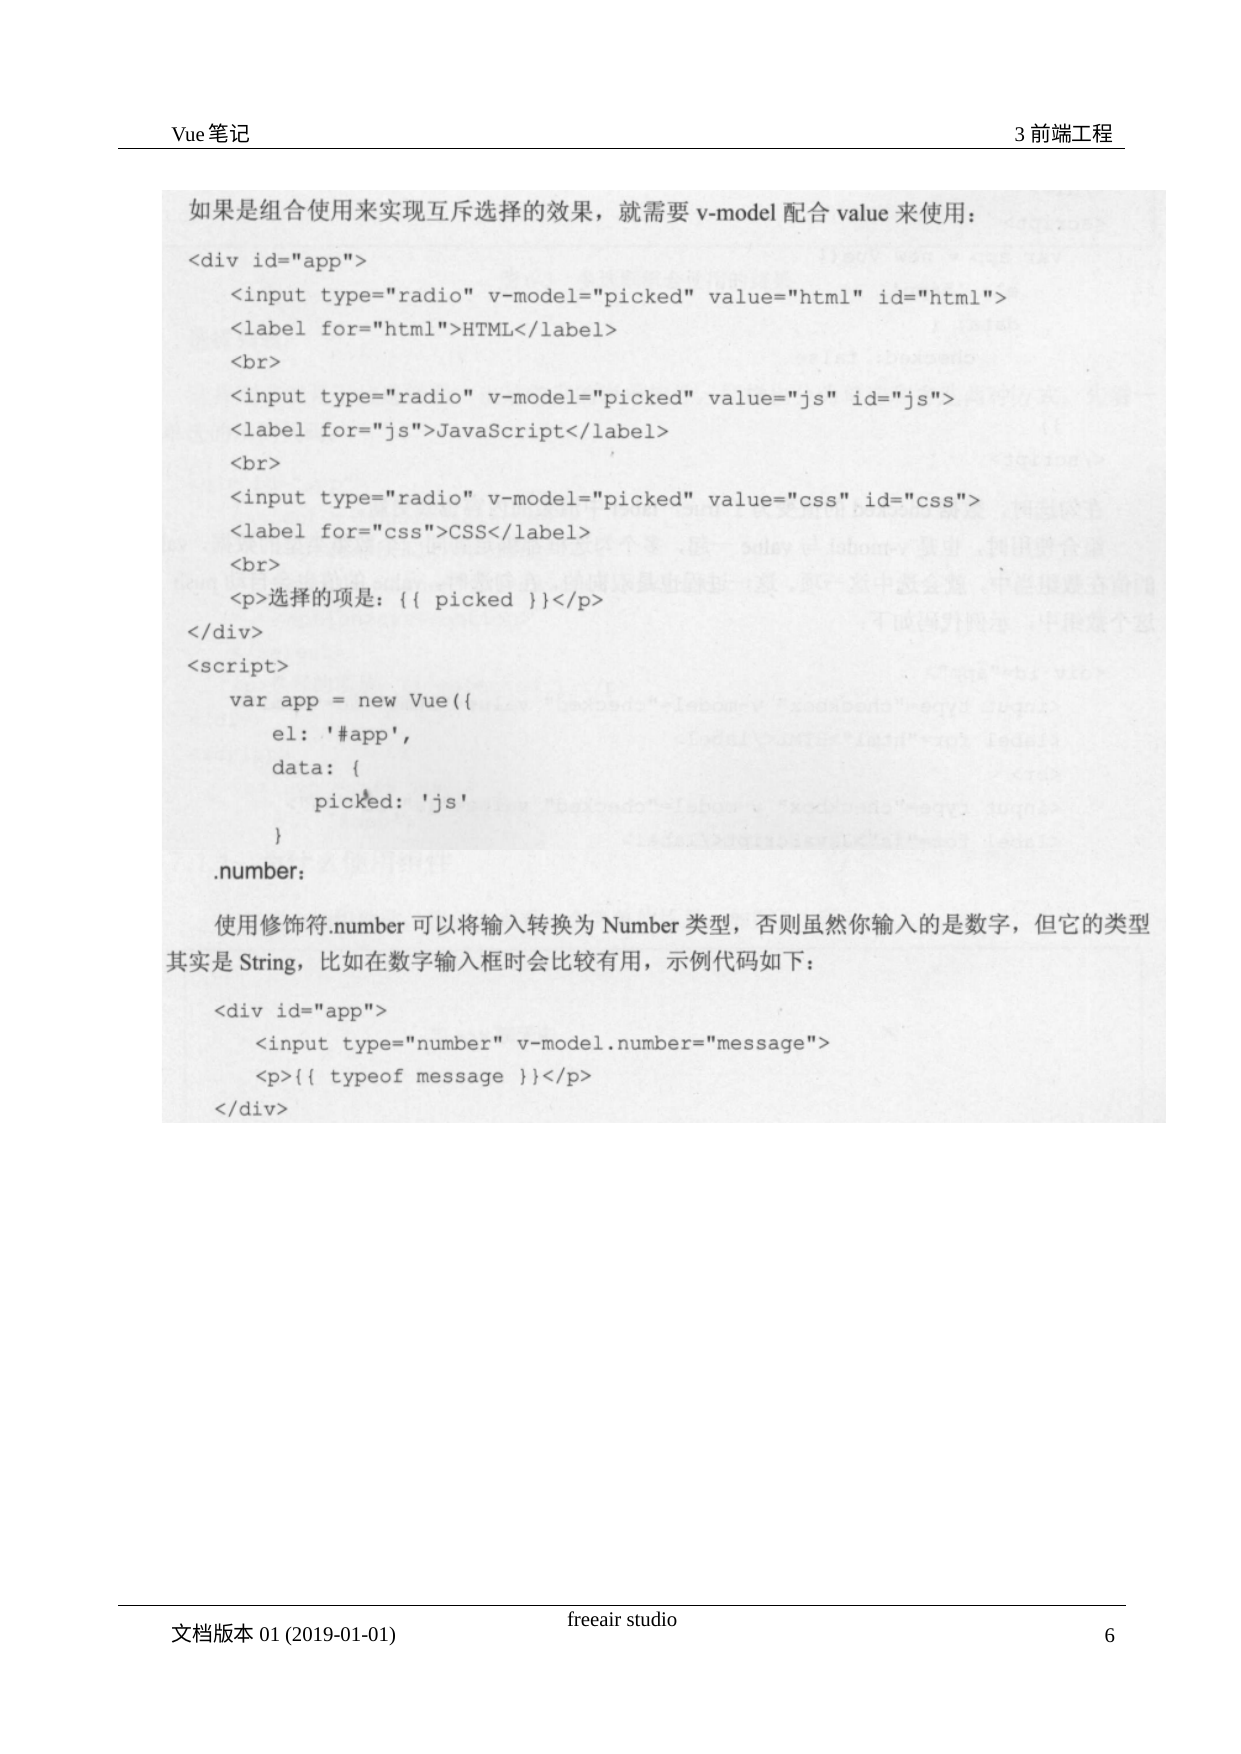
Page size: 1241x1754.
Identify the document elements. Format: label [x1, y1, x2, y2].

picture [161, 190, 1166, 1123]
